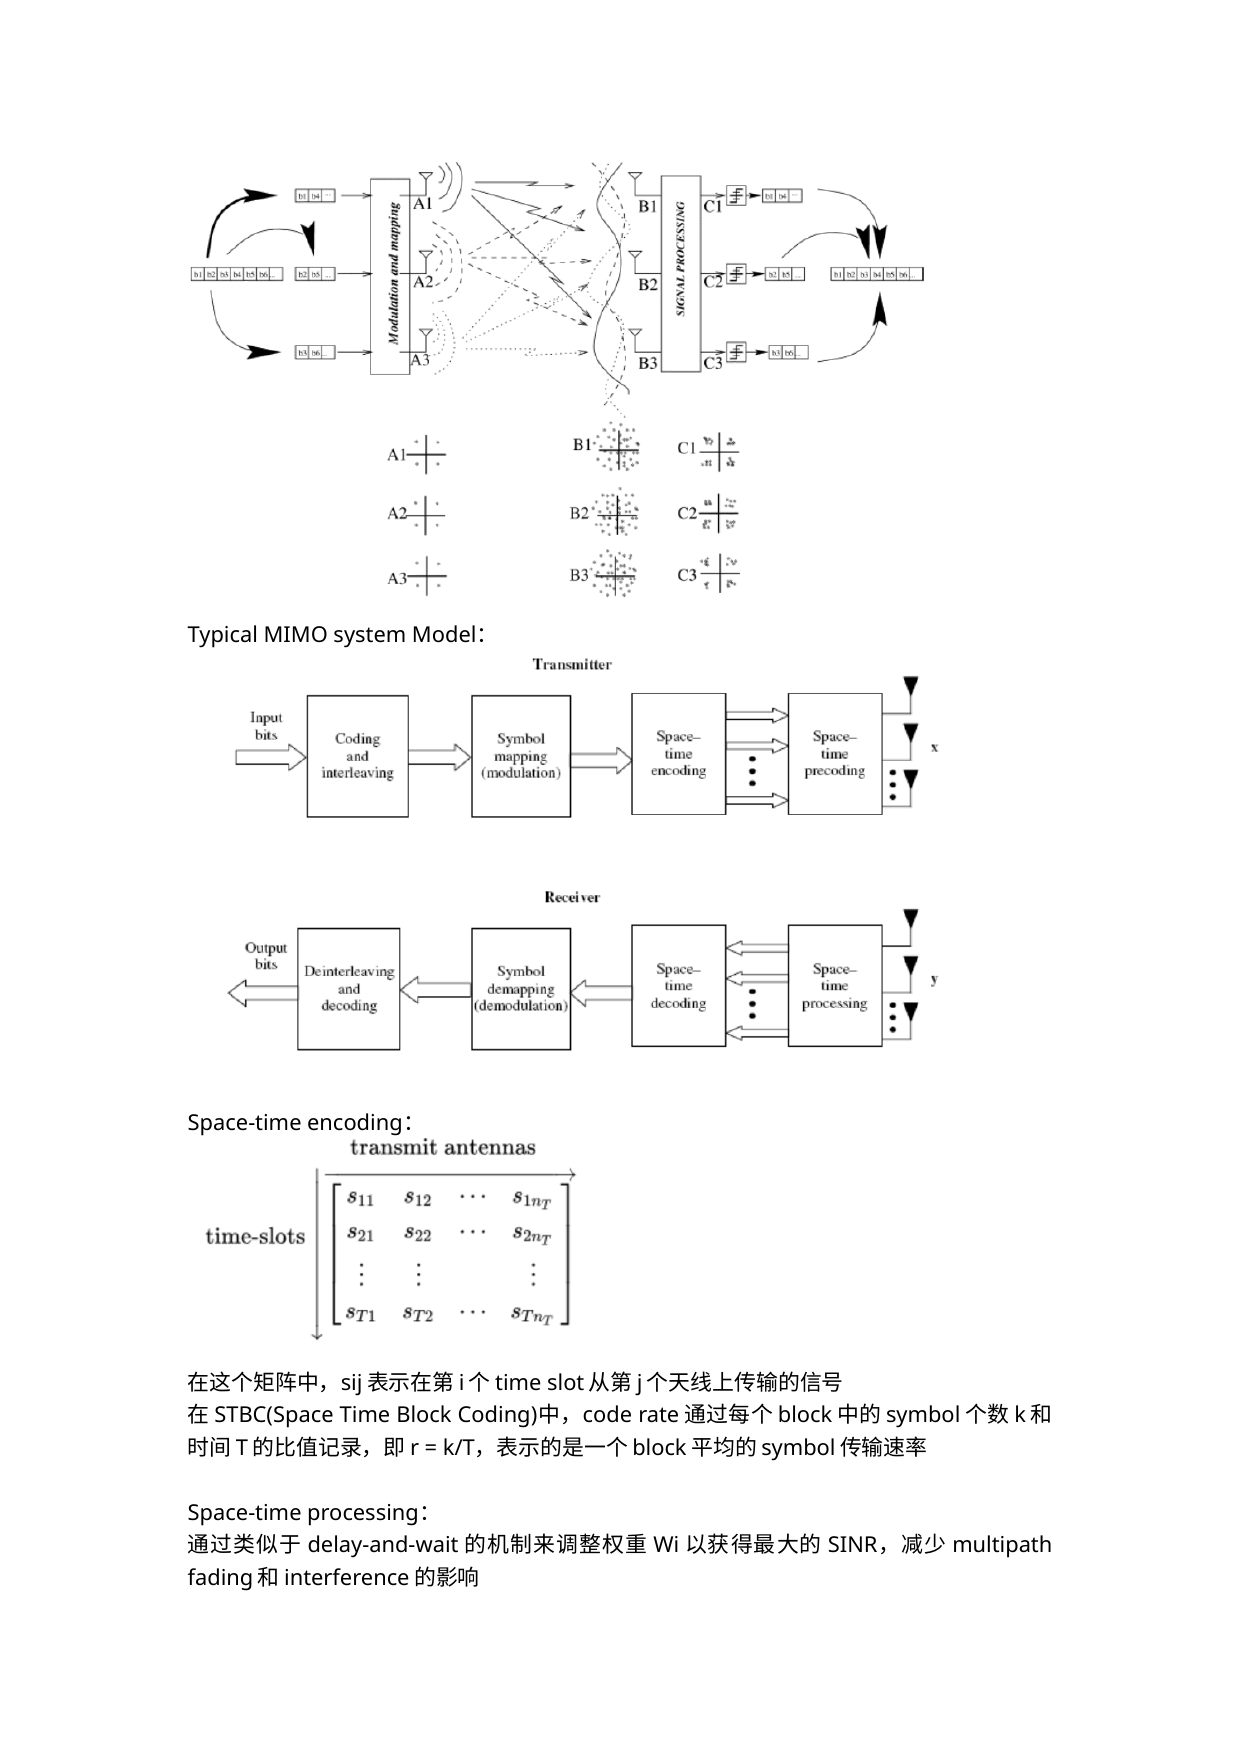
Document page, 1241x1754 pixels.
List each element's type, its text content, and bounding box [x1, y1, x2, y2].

text Space-time encoding： [187, 1104, 1053, 1137]
text Space-time processing： [187, 1494, 1053, 1527]
text 在这个矩阵中，sij表示在第i个time slot从第j个天线上传输的信号 [187, 1364, 1053, 1397]
picture [187, 1137, 627, 1342]
picture [187, 162, 948, 617]
text 通过类似于delay-and-wait的机制来调整权重Wi以获得最大的SINR，减少multipath fading和interference的影响 [187, 1527, 1053, 1592]
text 在STBC(Space Time Block Coding)中，code rate通过每个block中的symbol个数k和时间T的比值记录，即r = k/T，表示的是一个block平均的symbol传输速率 [187, 1397, 1053, 1462]
text Typical MIMO system Model： [187, 617, 1053, 649]
picture [187, 649, 949, 1061]
